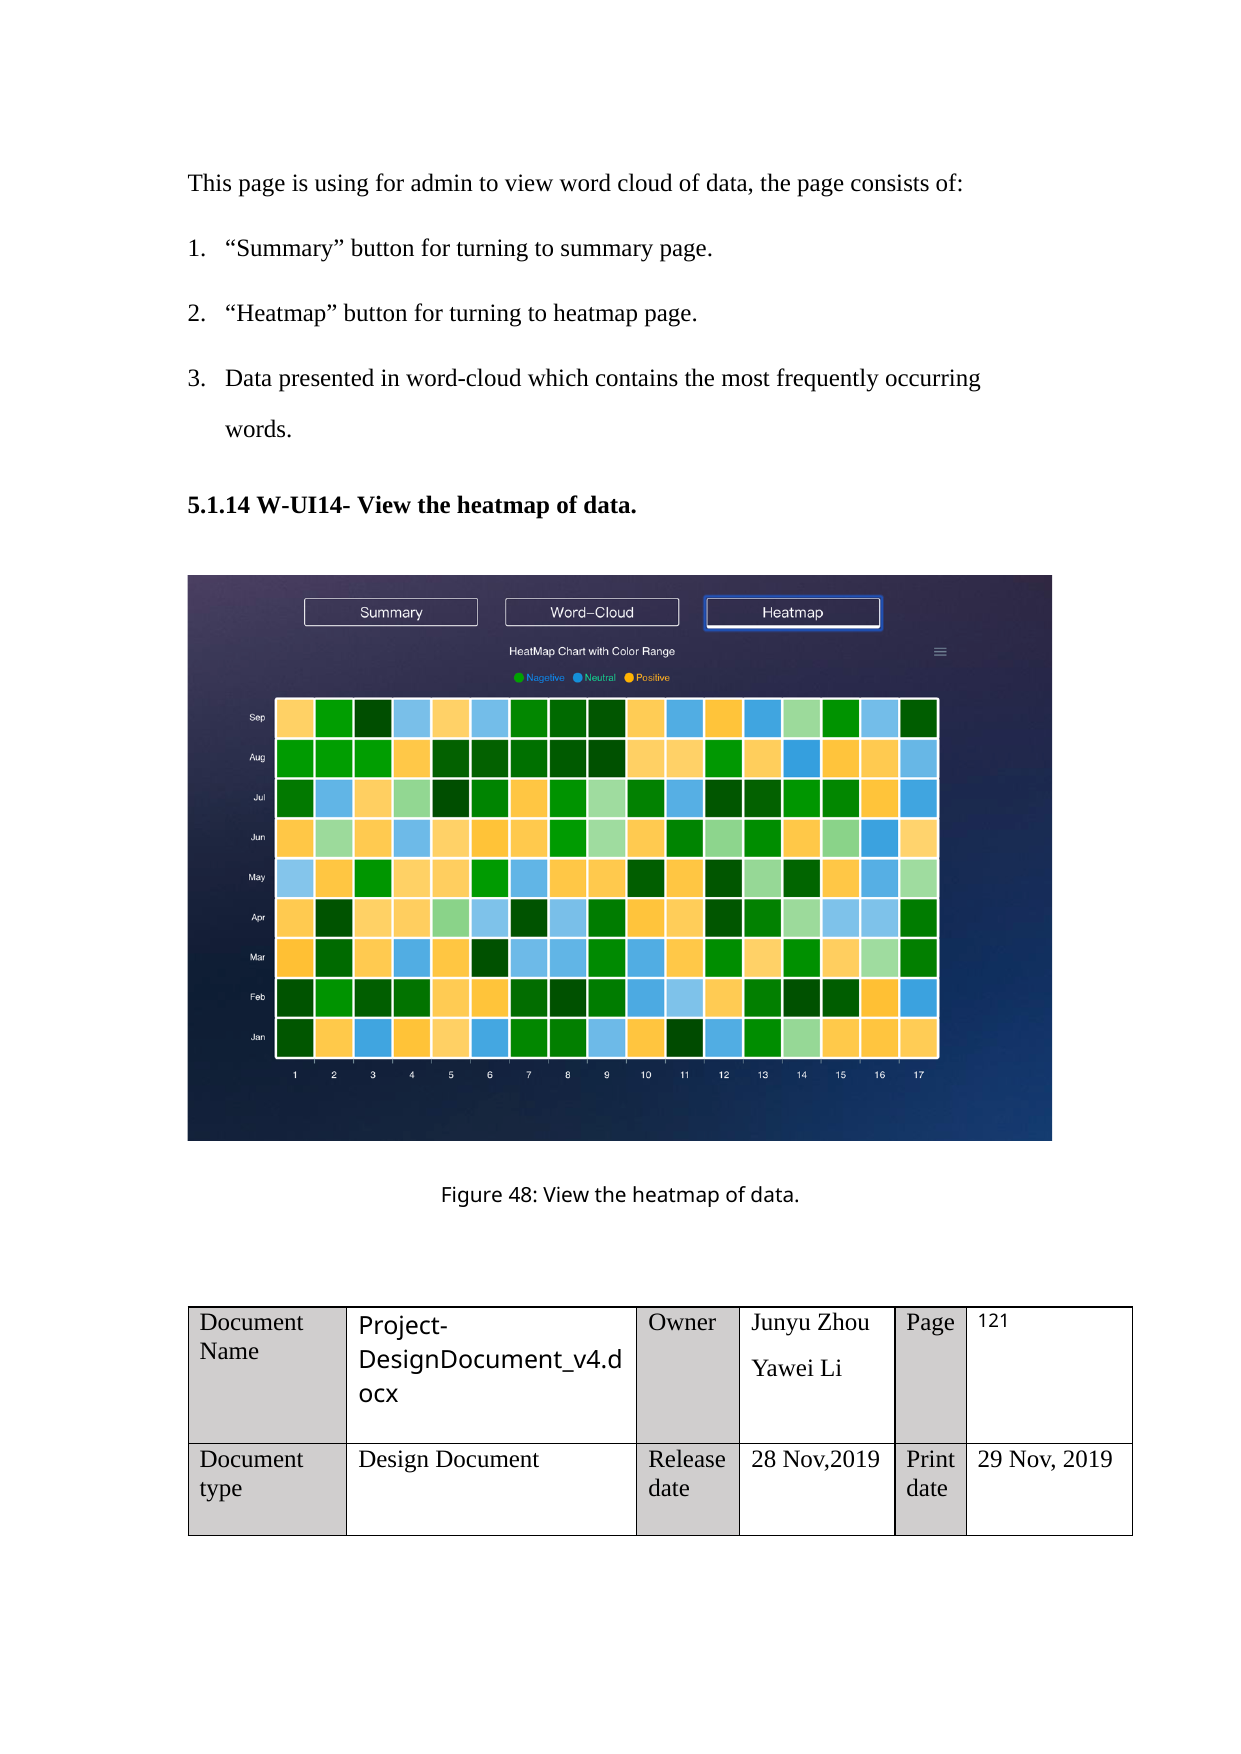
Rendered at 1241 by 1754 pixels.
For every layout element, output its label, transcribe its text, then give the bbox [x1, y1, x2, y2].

list “Heatmap” button for turning to heatmap page. [187, 296, 1053, 330]
text Figure 48: View the heatmap of data. [187, 1177, 1053, 1211]
text This page is using for admin to view word cloud of data, the page consists of: [187, 166, 1053, 200]
list Data presented in word-cloud which contains the most frequently occurring words. [187, 361, 1053, 446]
subtitle 5.1.14 W-UI14- View the heatmap of data. [187, 487, 1053, 521]
list “Summary” button for turning to summary page. [187, 231, 1053, 265]
picture [187, 575, 1053, 1141]
